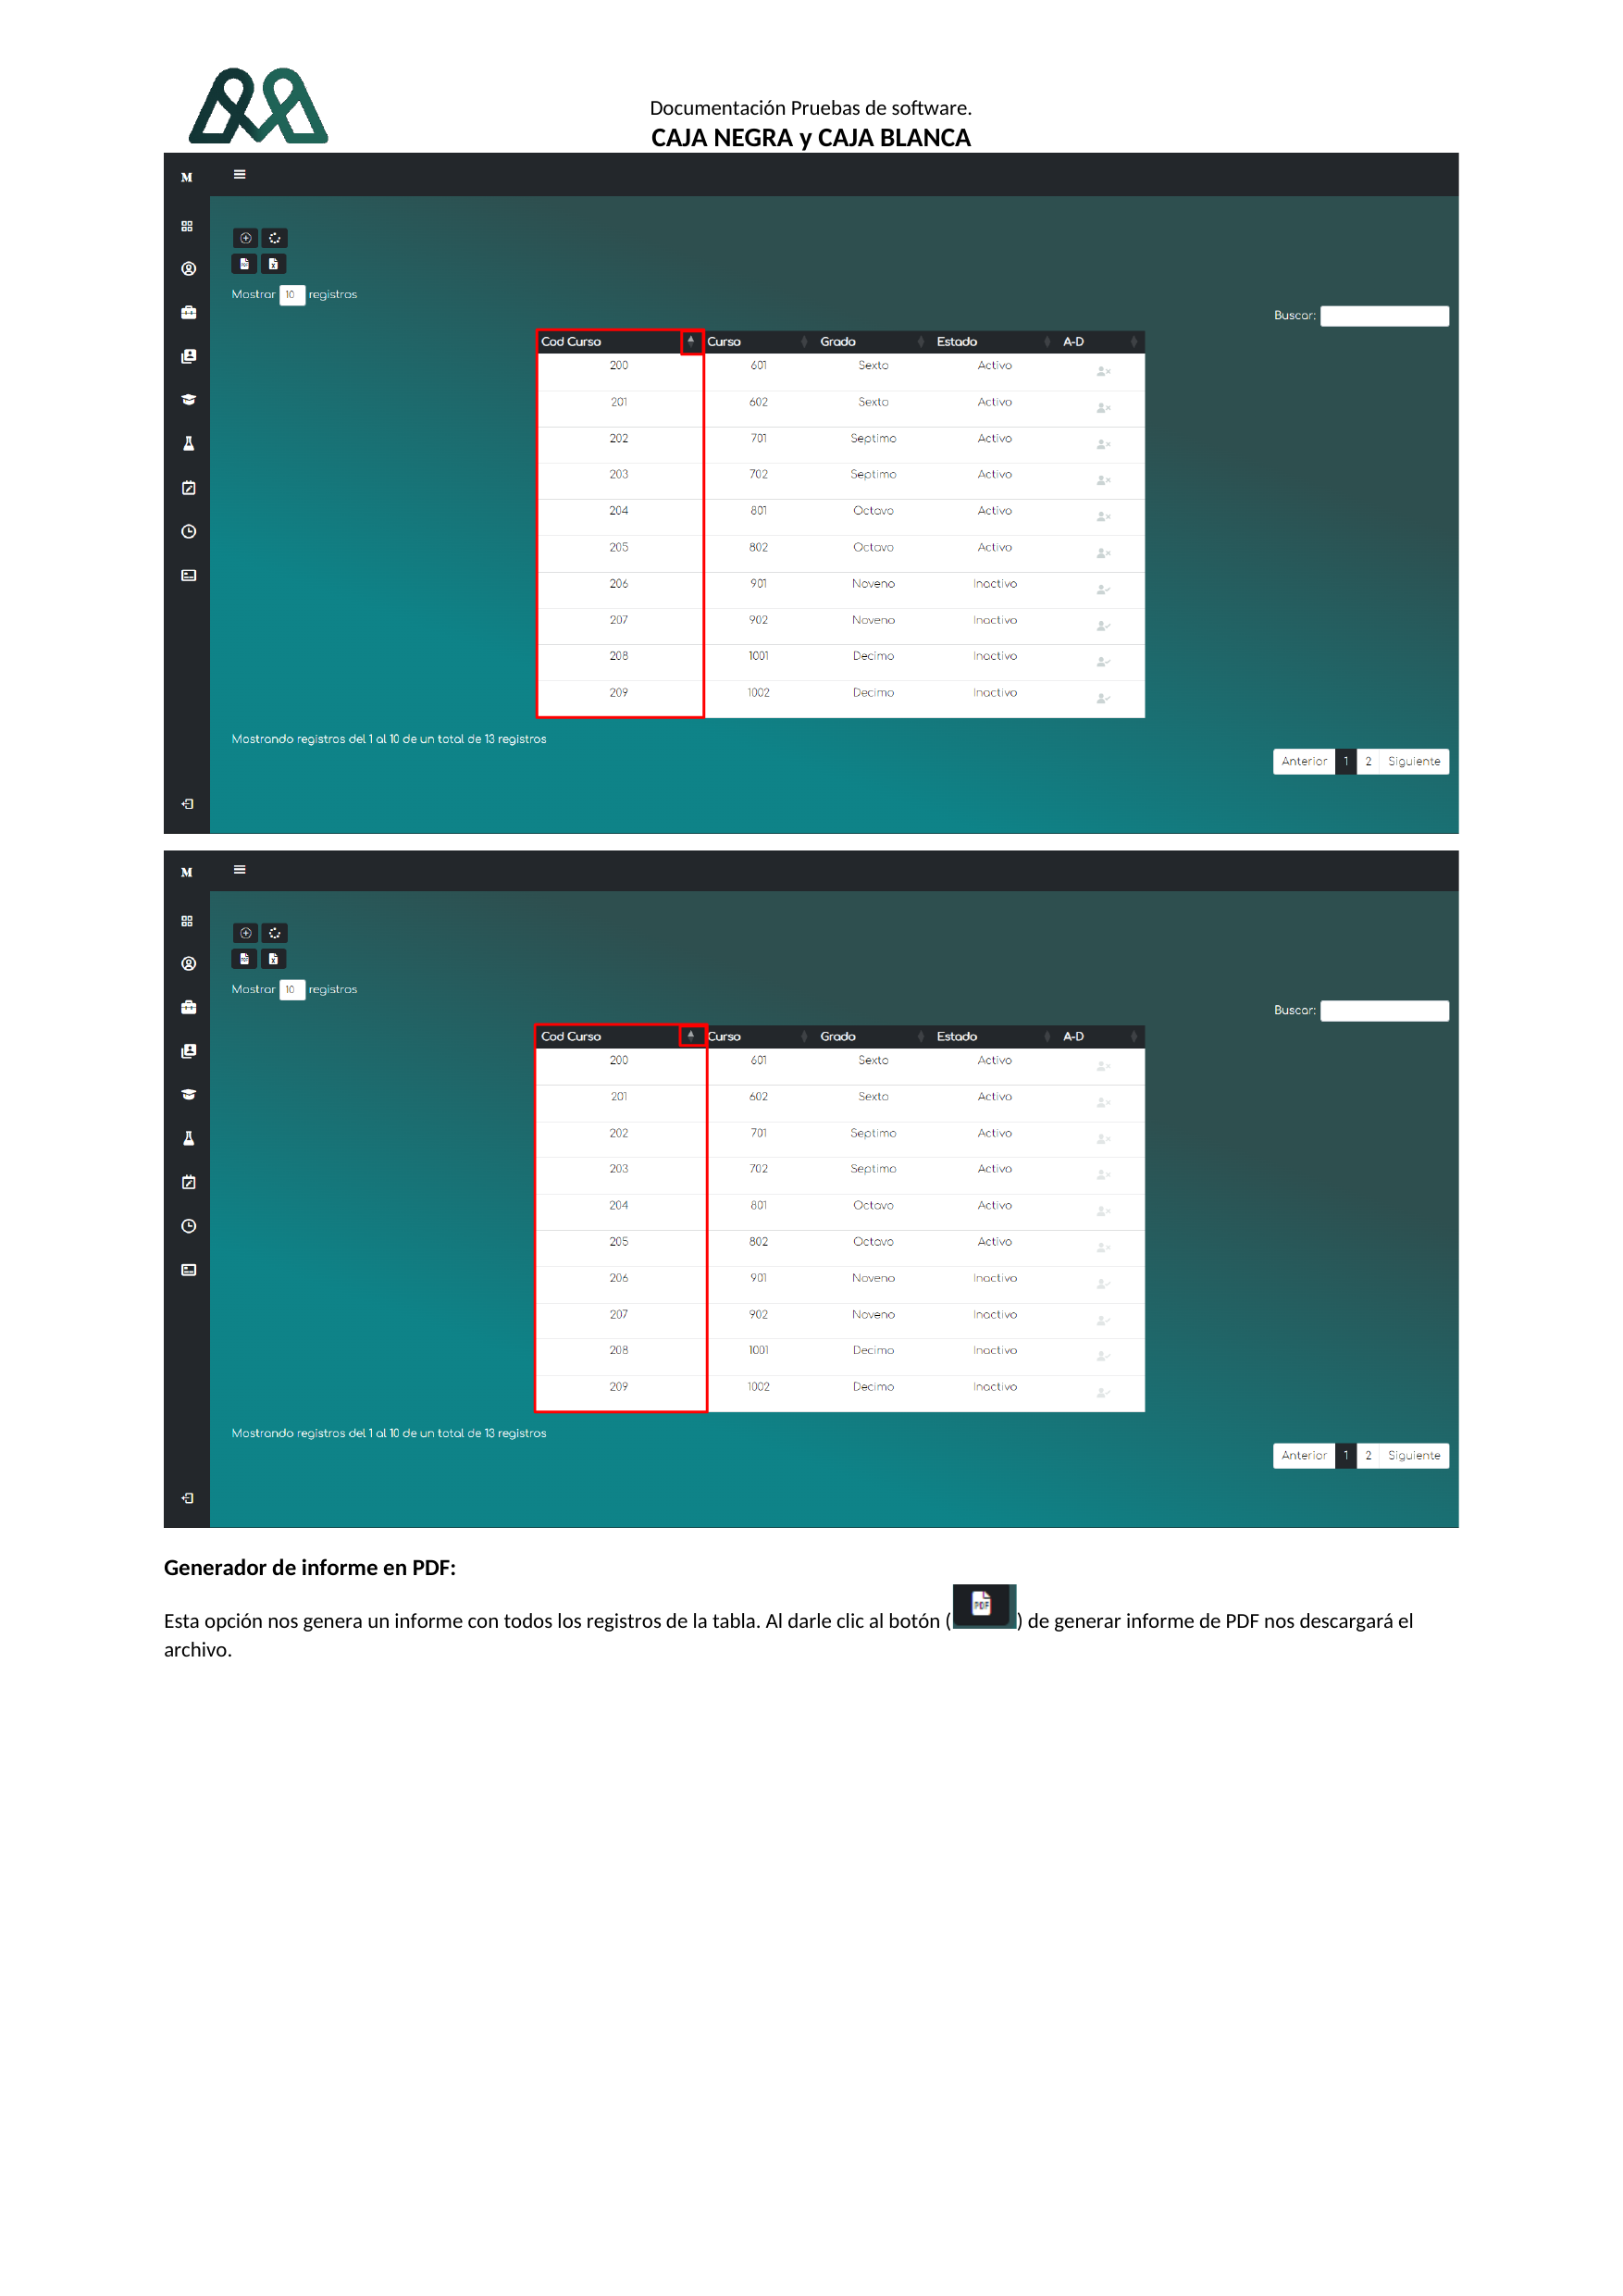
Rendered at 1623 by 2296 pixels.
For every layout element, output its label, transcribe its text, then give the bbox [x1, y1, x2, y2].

subtitle Generador de informe en PDF: [164, 1553, 1459, 1582]
picture [164, 153, 1459, 834]
text Esta opción nos genera un informe con todos los registros de la tabla. Al darle clic al botón () de generar informe de PDF nos descargará el archivo. [164, 1585, 1459, 1662]
picture [952, 1584, 1017, 1629]
picture [188, 67, 329, 143]
picture [164, 850, 1459, 1528]
